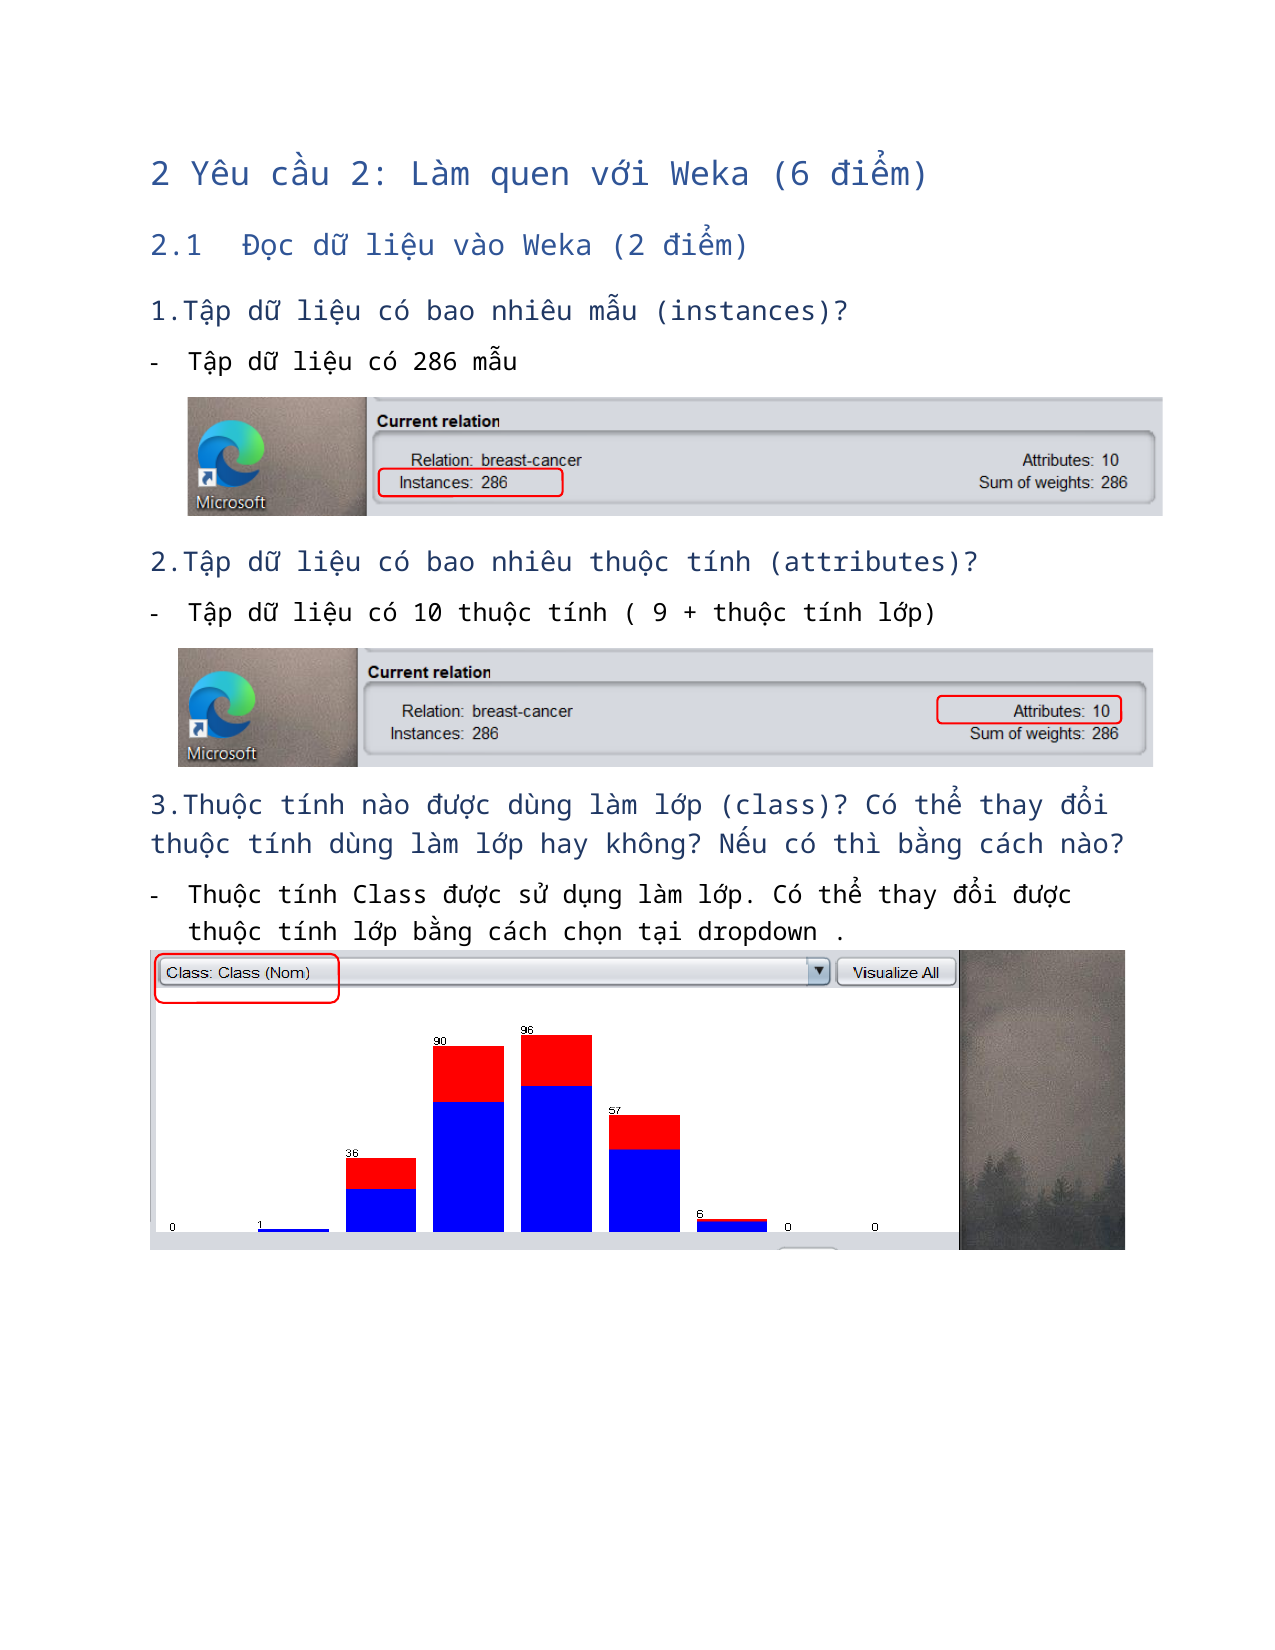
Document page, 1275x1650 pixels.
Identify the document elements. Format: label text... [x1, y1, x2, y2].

picture [150, 950, 1125, 1250]
picture [178, 648, 1154, 767]
subtitle 3.Thuộc tính nào được dùng làm lớp (class)? Có thể thay đổi thuộc tính dùng làm lớp hay không? Nếu có thì bằng cách nào? [150, 785, 1125, 862]
picture [187, 397, 1163, 516]
subtitle 1.Tập dữ liệu có bao nhiêu mẫu (instances)? [150, 292, 1125, 329]
list Tập dữ liệu có 286 mẫu [150, 344, 1125, 378]
subtitle Đọc dữ liệu vào Weka (2 điểm) [150, 224, 1125, 264]
list Thuộc tính Class được sử dụng làm lớp. Có thể thay đổi được thuộc tính lớp bằng cách chọn tại dropdown . [150, 877, 1125, 948]
subtitle 2 Yêu cầu 2: Làm quen với Weka (6 điểm) [150, 150, 1125, 195]
list Tập dữ liệu có 10 thuộc tính ( 9 + thuộc tính lớp) [150, 595, 1125, 629]
subtitle 2.Tập dữ liệu có bao nhiêu thuộc tính (attributes)? [150, 543, 1125, 579]
